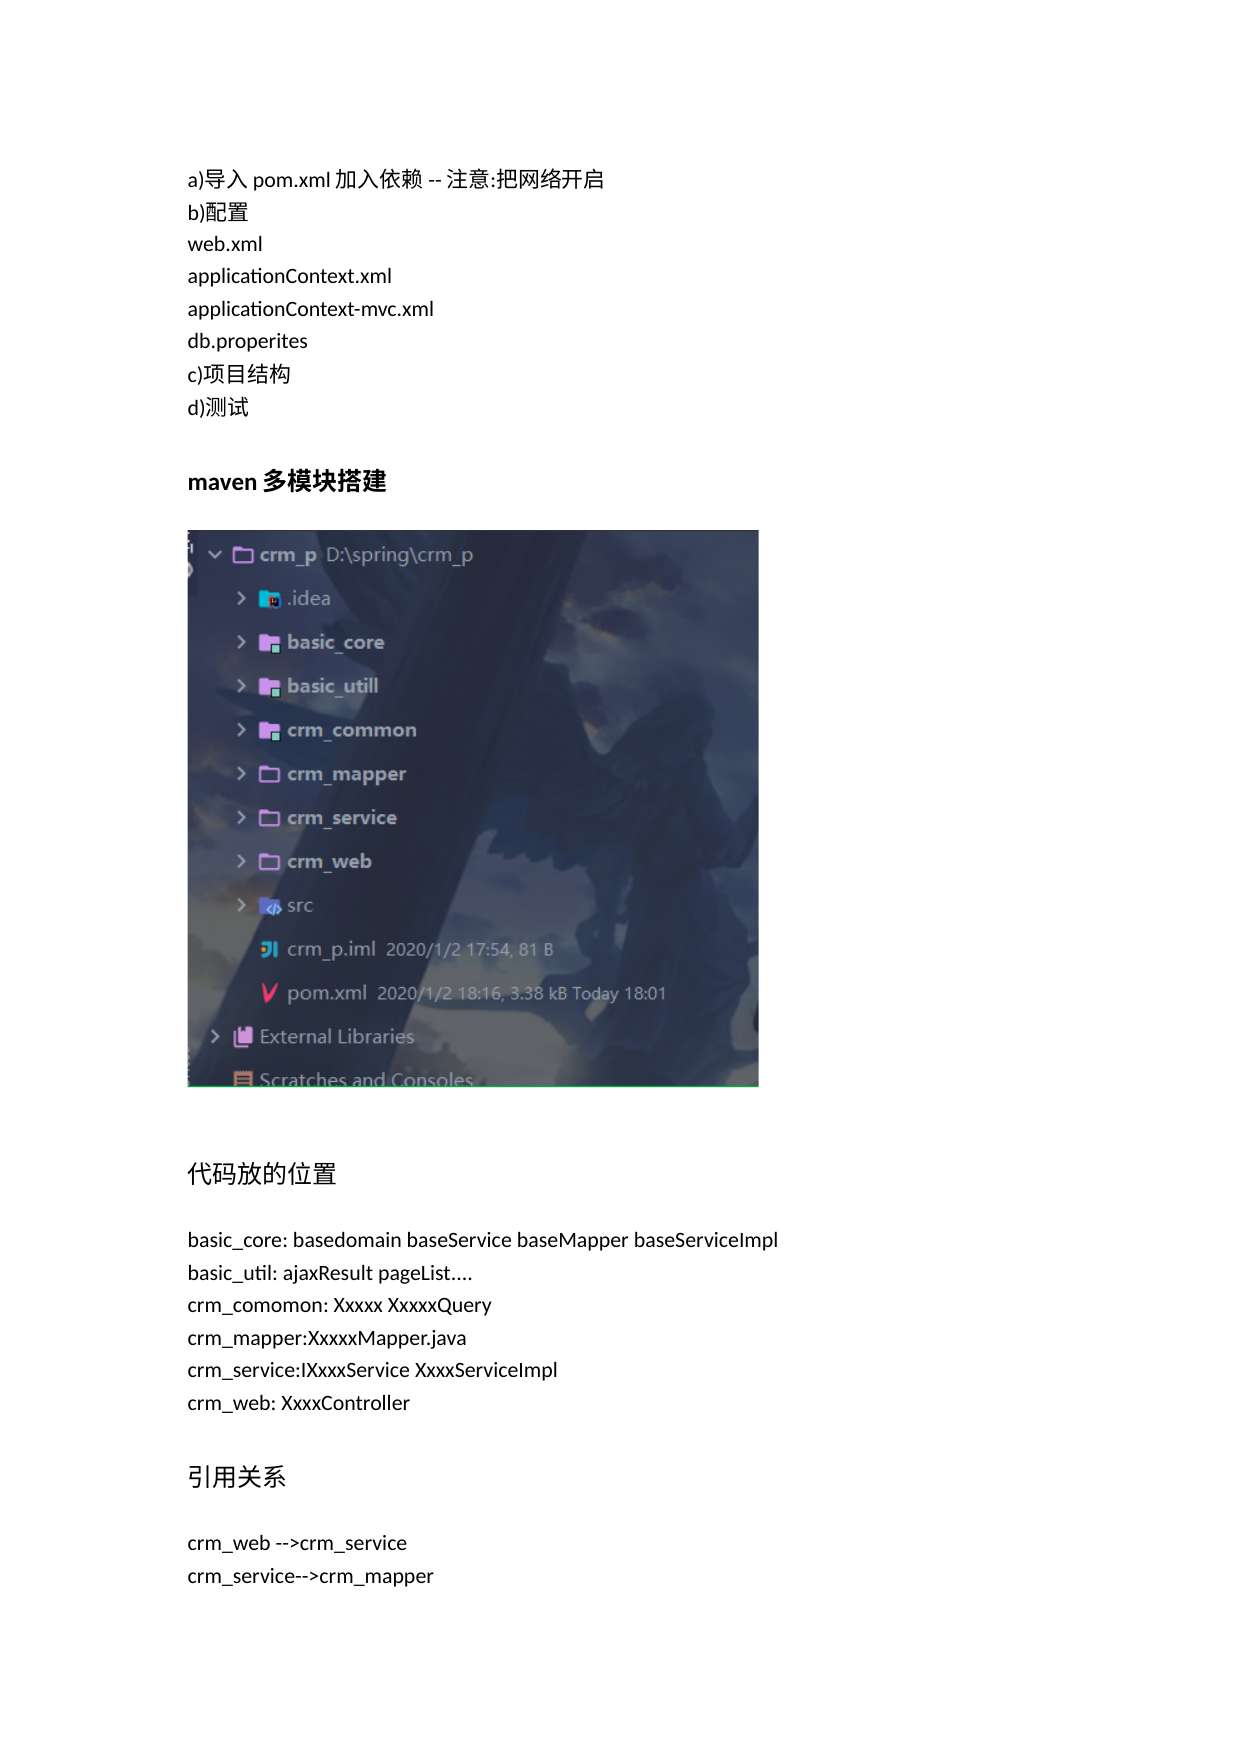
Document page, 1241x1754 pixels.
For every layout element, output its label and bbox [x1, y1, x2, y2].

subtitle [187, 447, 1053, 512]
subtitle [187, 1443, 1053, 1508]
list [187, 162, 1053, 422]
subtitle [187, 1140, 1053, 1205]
picture [187, 530, 759, 1091]
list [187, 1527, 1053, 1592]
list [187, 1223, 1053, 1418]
